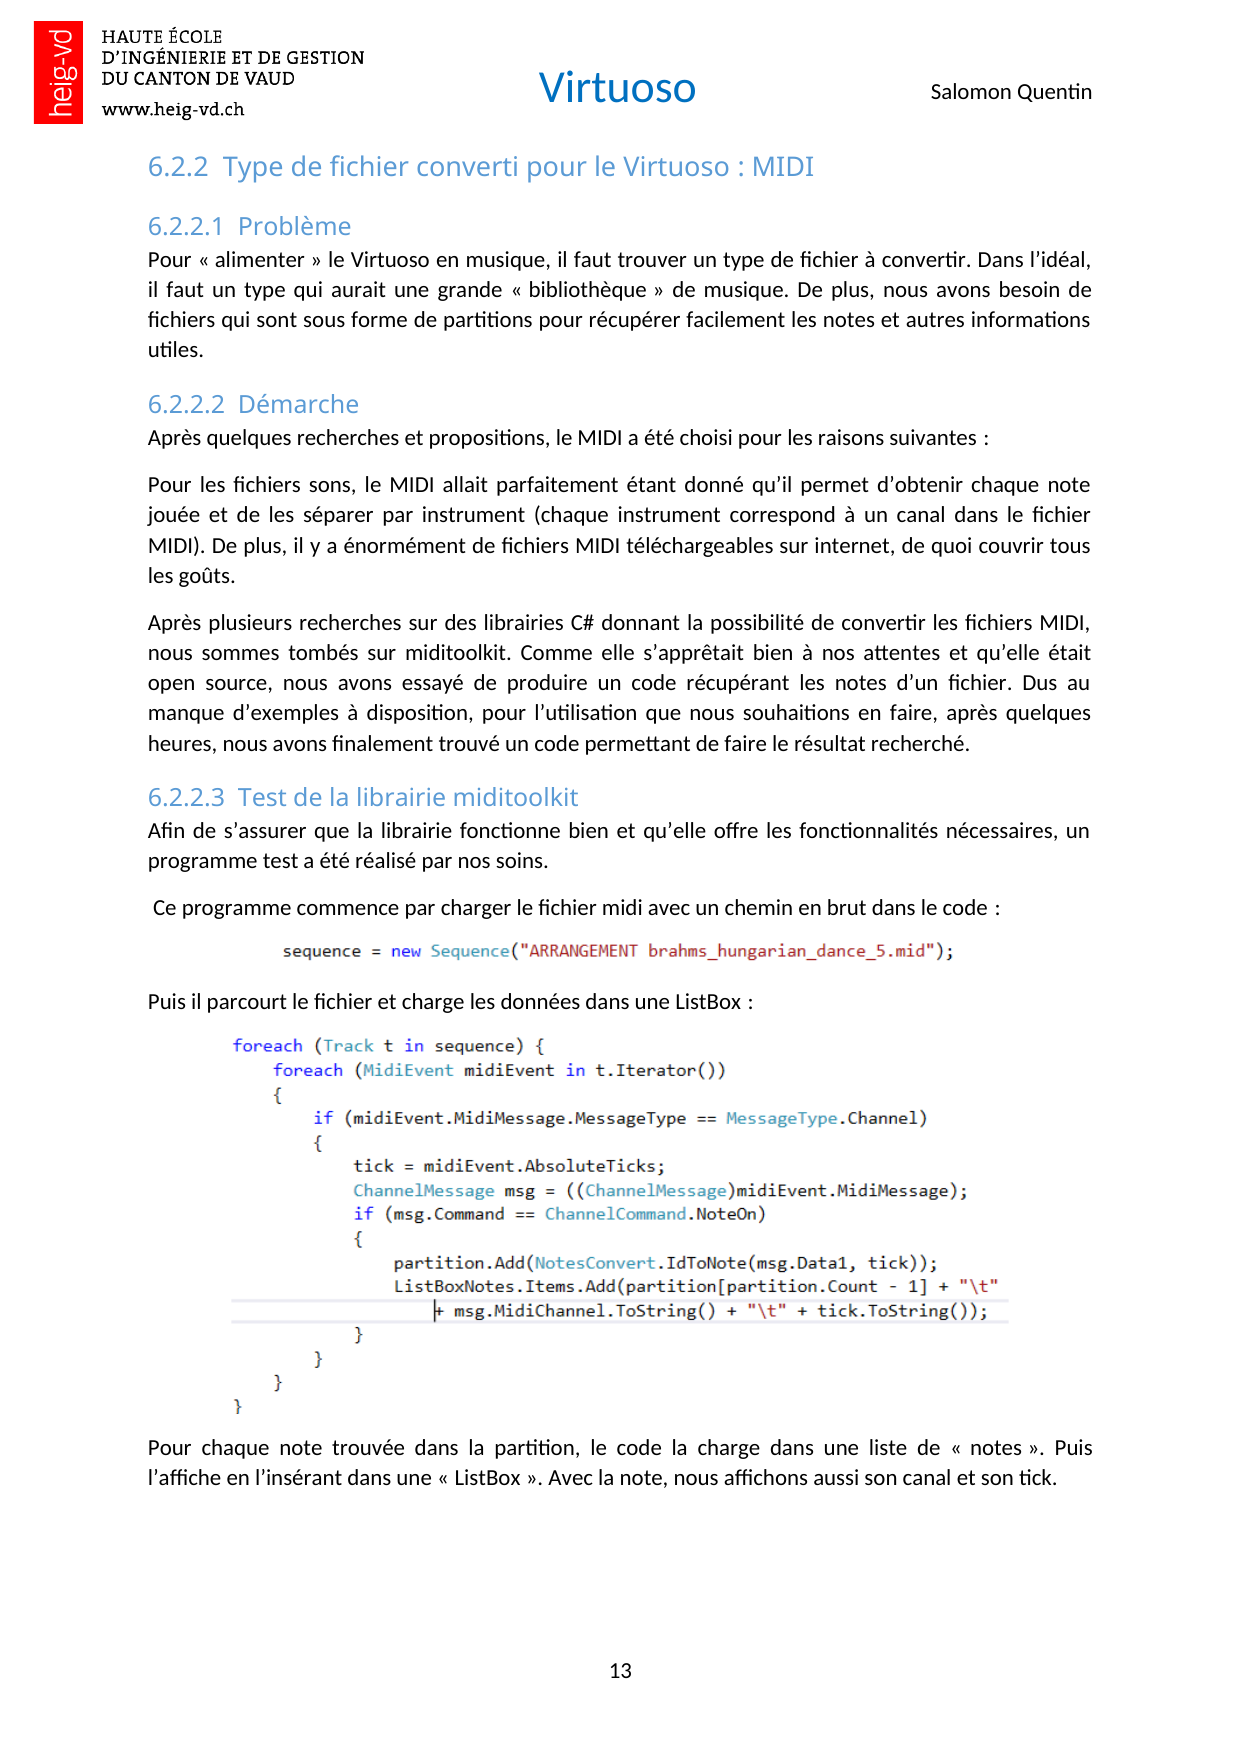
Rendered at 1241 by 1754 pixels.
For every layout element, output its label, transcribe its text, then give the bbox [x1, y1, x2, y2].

subtitle Test de la librairie miditoolkit [148, 780, 1093, 814]
subtitle Problème [148, 208, 1093, 242]
text Pour « alimenter » le Virtuoso en musique, il faut trouver un type de fichier à convertir. Dans l’idéal, il faut un type qui aurait une grande « bibliothèque » de musique. De plus, nous avons besoin de fichiers qui sont sous forme de partitions pour récupérer facilement les notes et autres informations utiles. [148, 245, 1093, 364]
text Pour les fichiers sons, le MIDI allait parfaitement étant donné qu’il permet d’obtenir chaque note jouée et de les séparer par instrument (chaque instrument correspond à un canal dans le fichier MIDI). De plus, il y a énormément de fichiers MIDI téléchargeables sur internet, de quoi couvrir tous les goûts. [148, 470, 1093, 589]
text Après quelques recherches et propositions, le MIDI a été choisi pour les raisons suivantes : [148, 423, 1093, 451]
subtitle Type de fichier converti pour le Virtuoso : MIDI [148, 148, 1093, 184]
picture [282, 940, 958, 965]
subtitle Démarche [148, 387, 1093, 421]
picture [33, 21, 364, 124]
text Pour chaque note trouvée dans la partition, le code la charge dans une liste de « notes ». Puis l’affiche en l’insérant dans une « ListBox ». Avec la note, nous affichons aussi son canal et son tick. [148, 1433, 1093, 1491]
text Après plusieurs recherches sur des librairies C# donnant la possibilité de convertir les fichiers MIDI, nous sommes tombés sur miditoolkit. Comme elle s’apprêtait bien à nos attentes et qu’elle était open source, nous avons essayé de produire un code récupérant les notes d’un fichier. Dus au manque d’exemples à disposition, pour l’utilisation que nous souhaitions en faire, après quelques heures, nous avons finalement trouvé un code permettant de faire le résultat recherché. [148, 608, 1093, 757]
picture [231, 1034, 1009, 1414]
text Afin de s’assurer que la librairie fonctionne bien et qu’elle offre les fonctionnalités nécessaires, un programme test a été réalisé par nos soins. [148, 816, 1093, 875]
text Puis il parcourt le fichier et charge les données dans une ListBox : [148, 987, 1093, 1015]
text Ce programme commence par charger le fichier midi avec un chemin en brut dans le code : [148, 893, 1093, 922]
